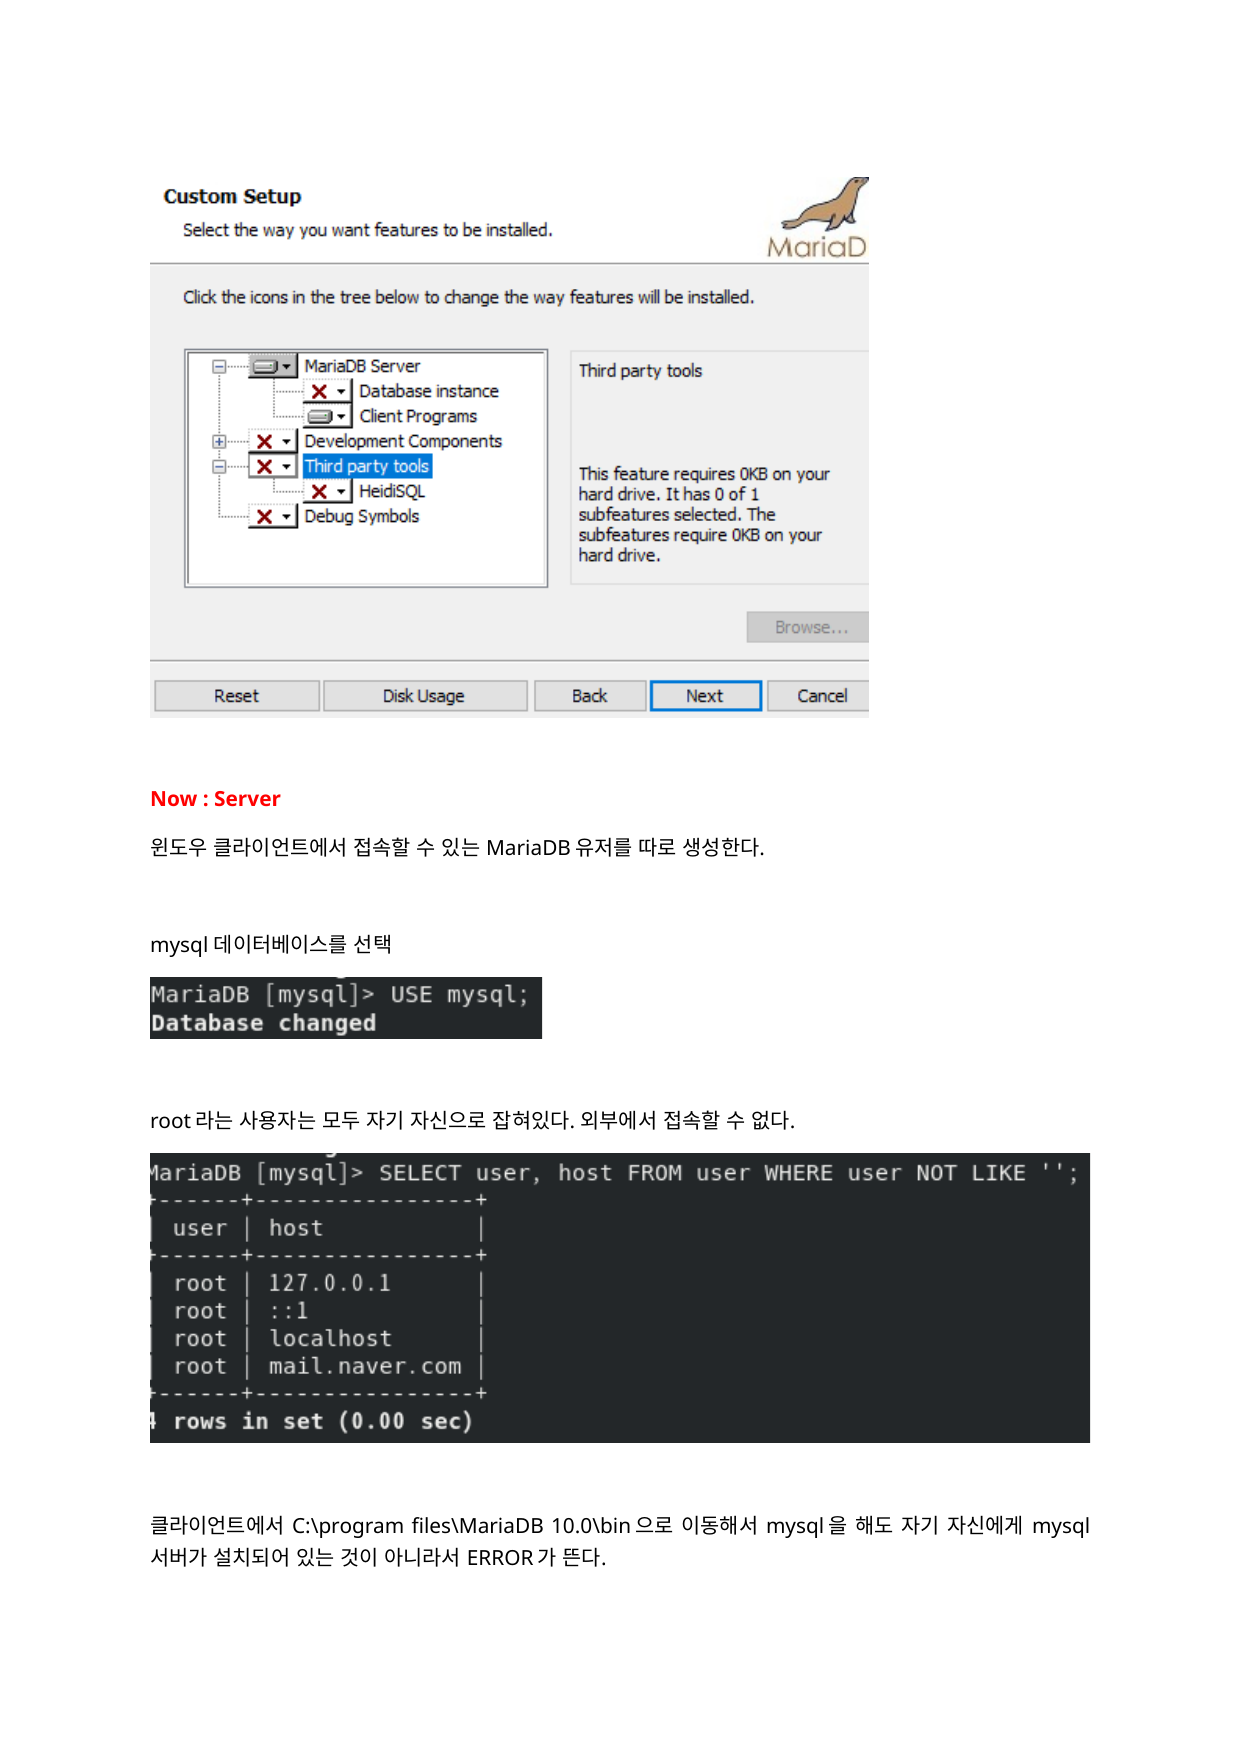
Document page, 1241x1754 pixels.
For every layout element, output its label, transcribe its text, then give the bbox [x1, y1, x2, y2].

text root라는 사용자는 모두 자기 자신으로 잡혀있다. 외부에서 접속할 수 없다. [150, 1104, 1090, 1135]
text Now : Server [150, 784, 1090, 812]
text 윈도우 클라이언트에서 접속할 수 있는 MariaDB유저를 따로 생성한다. [150, 831, 1090, 862]
picture [150, 977, 543, 1039]
picture [150, 177, 869, 718]
text 클라이언트에서 C:\program files\MariaDB 10.0\bin으로 이동해서 mysql을 해도 자기 자신에게 mysql 서버가 설치되어 있는 것이 아니라서 ERROR가 뜬다. [150, 1509, 1090, 1572]
text mysql 데이터베이스를 선택 [150, 928, 1090, 958]
picture [150, 1153, 1091, 1443]
